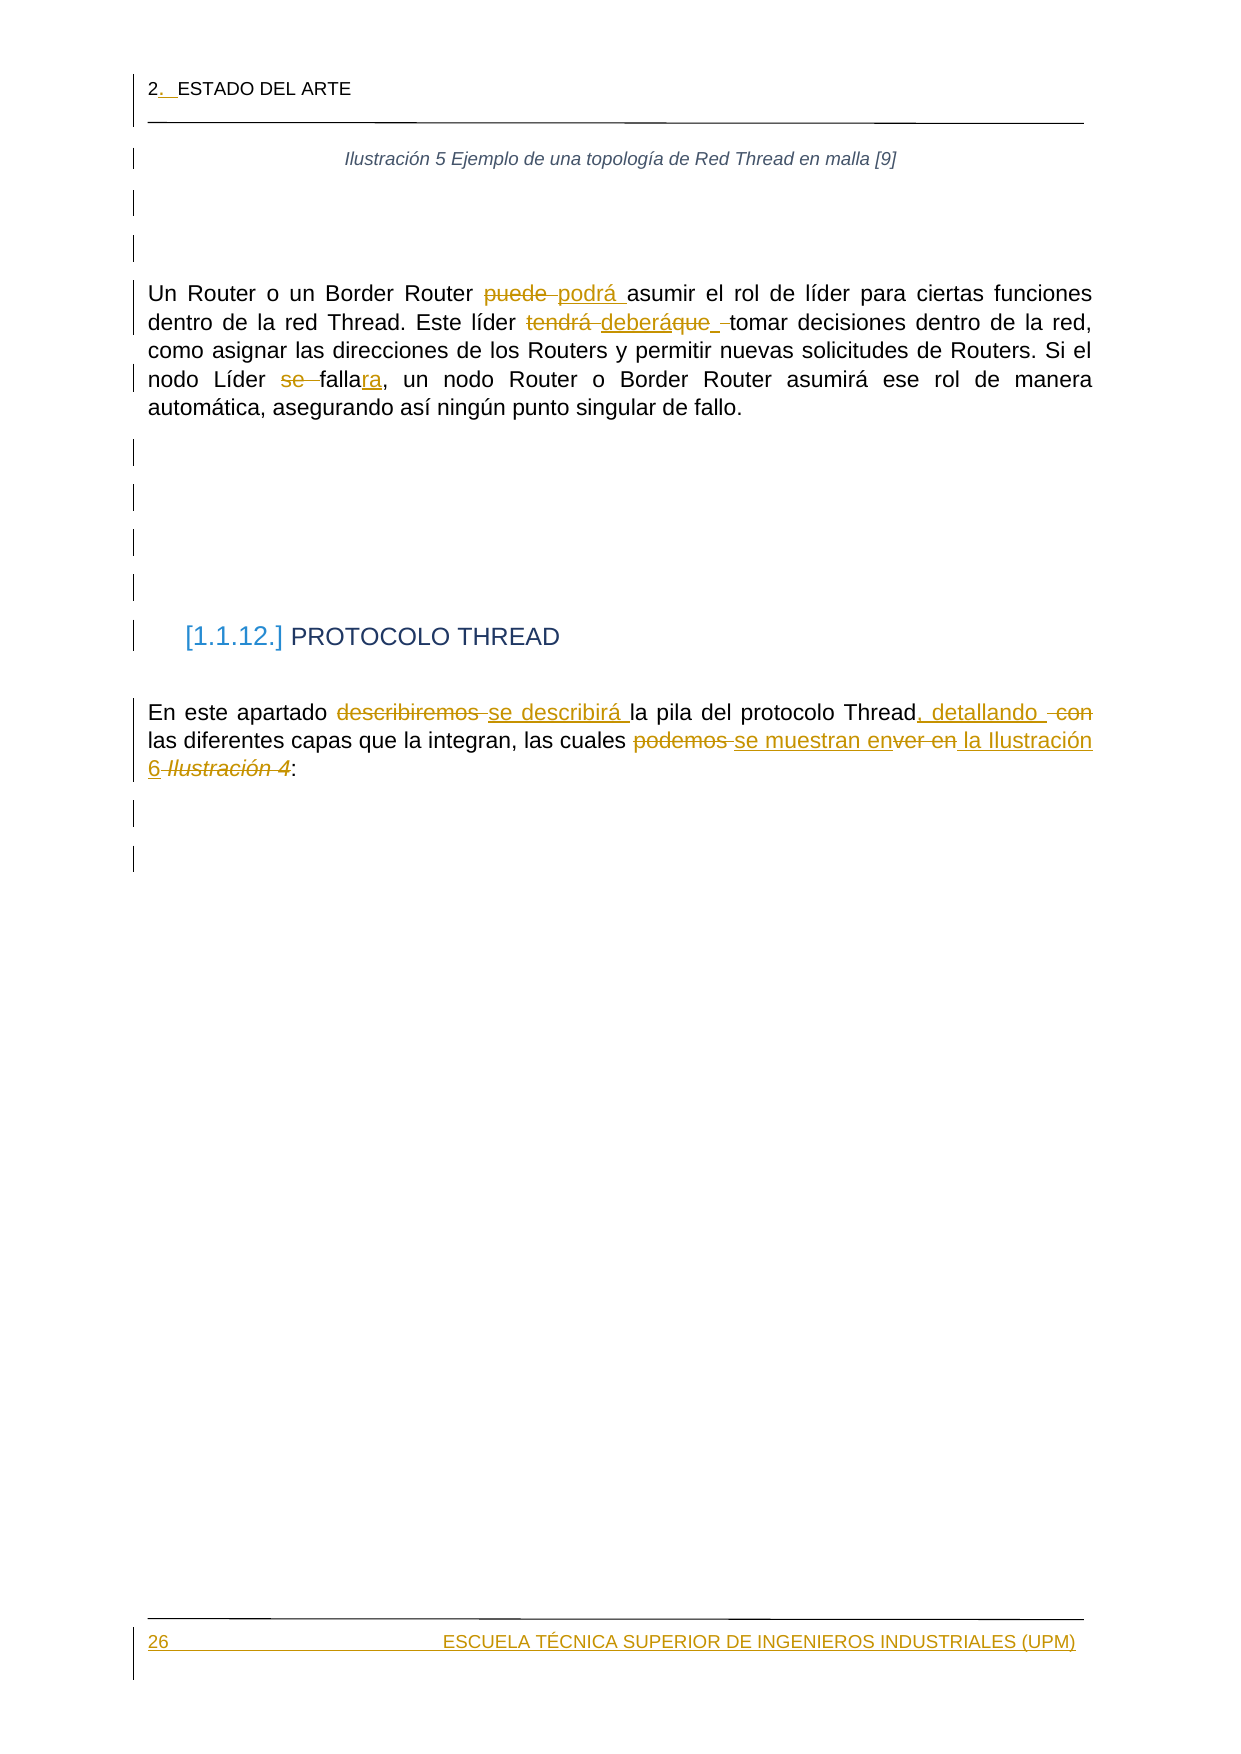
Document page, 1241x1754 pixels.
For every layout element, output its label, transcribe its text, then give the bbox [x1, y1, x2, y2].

text Ilustración Ejemplo de una topología de Red Thread en malla [9] [148, 148, 1092, 169]
text Un Router o un Border Router asumir el rol de líder para ciertas funciones dentro de la red Thread. Este líder tomar decisiones dentro de la red, como asignar las direcciones de los Routers y permitir nuevas solicitudes de Routers. Si el nodo Líder falla, un nodo Router o Border Router asumirá ese rol de manera automática, asegurando así ningún punto singular de fallo. [148, 280, 1092, 420]
text En este apartado la pila del protocolo Threadlas diferentes capas que la integran, las cuales : [148, 698, 1092, 782]
subtitle PROTOCOLO THREAD [185, 619, 1092, 651]
